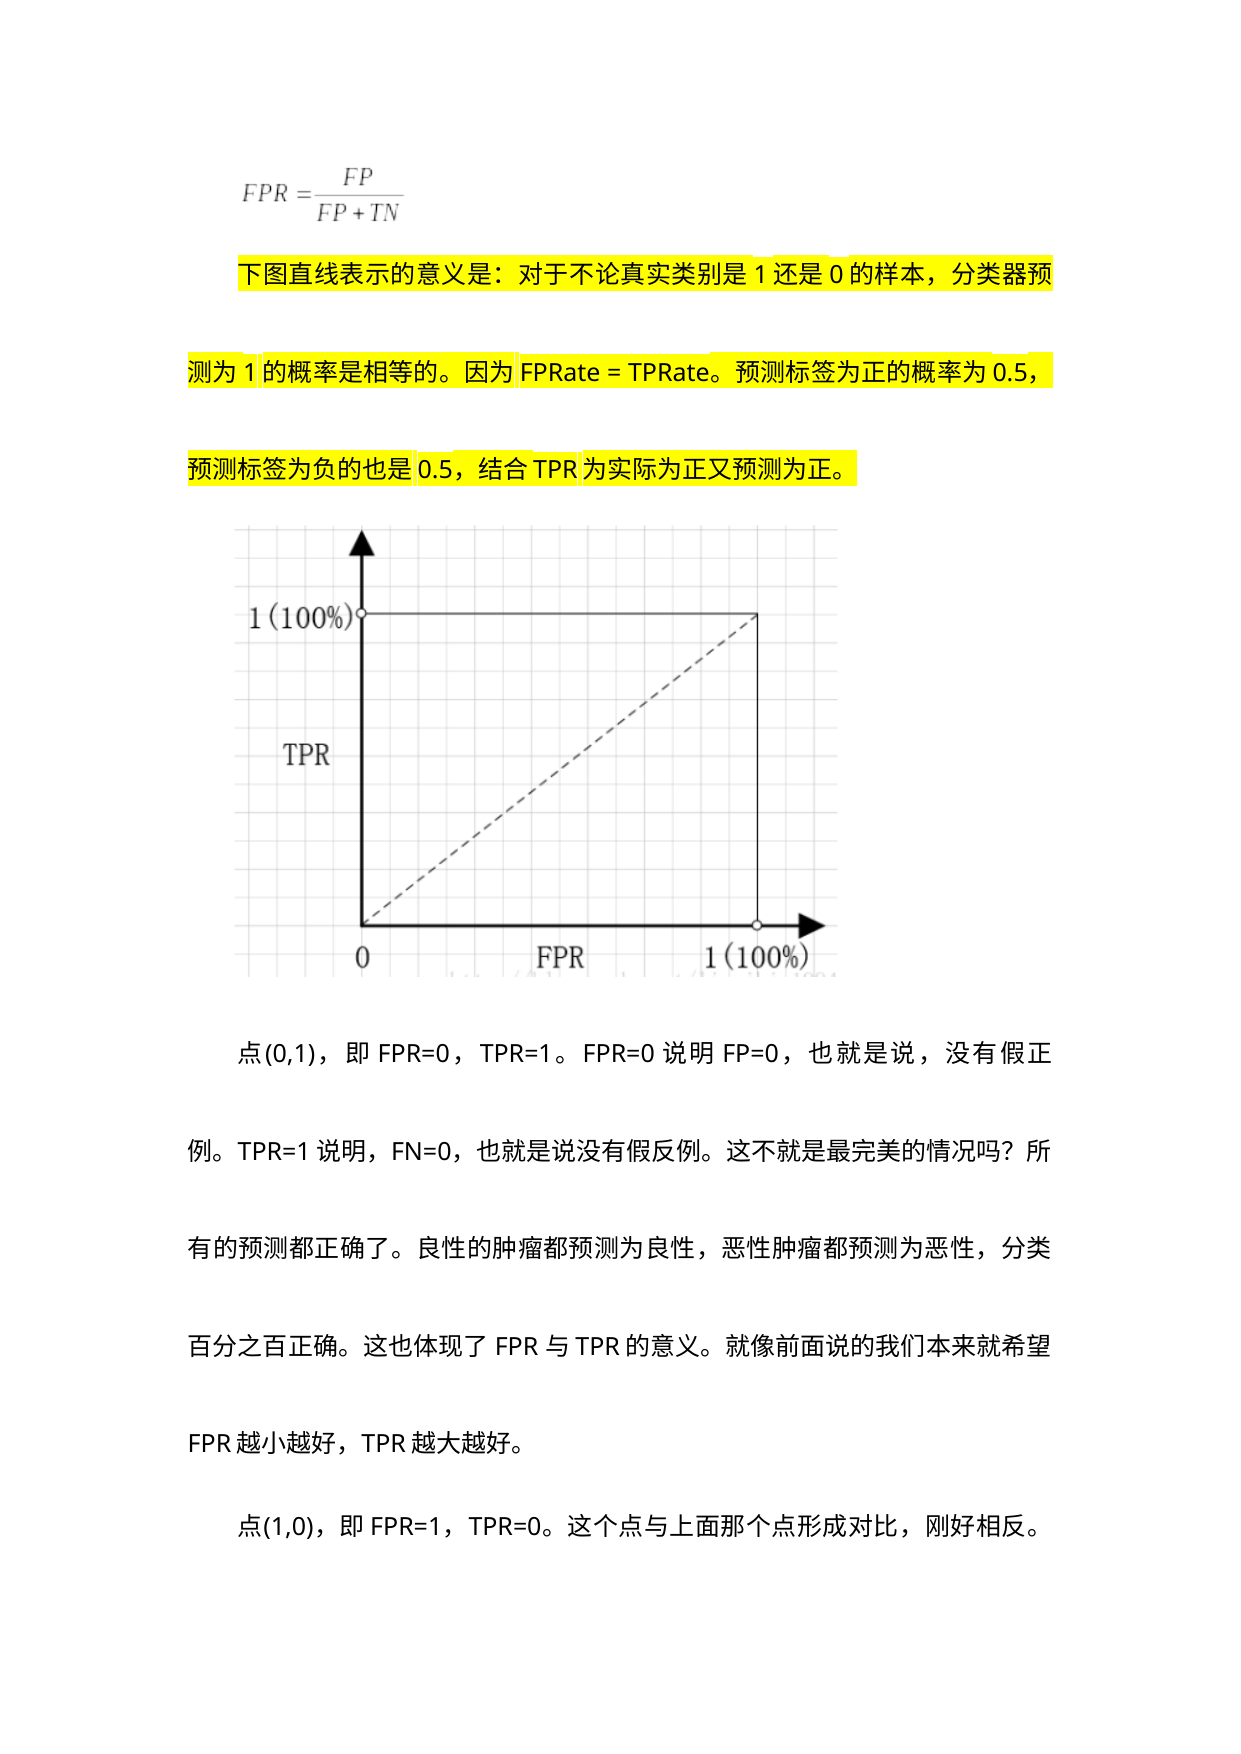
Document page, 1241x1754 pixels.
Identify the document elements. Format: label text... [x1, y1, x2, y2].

text 点(0,1)，即FPR=0，TPR=1。FPR=0说明FP=0，也就是说，没有假正例。TPR=1说明，FN=0，也就是说没有假反例。这不就是最完美的情况吗？所有的预测都正确了。良性的肿瘤都预测为良性，恶性肿瘤都预测为恶性，分类百分之百正确。这也体现了FPR 与TPR的意义。就像前面说的我们本来就希望FPR越小越好，TPR越大越好。 [187, 1019, 1053, 1474]
text 下图直线表示的意义是：对于不论真实类别是1还是0的样本，分类器预测为1的概率是相等的。因为FPRate = TPRate。预测标签为正的概率为0.5，预测标签为负的也是0.5，结合TPR为实际为正又预测为正。 [187, 240, 1053, 500]
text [187, 1492, 1053, 1557]
picture [231, 518, 850, 977]
